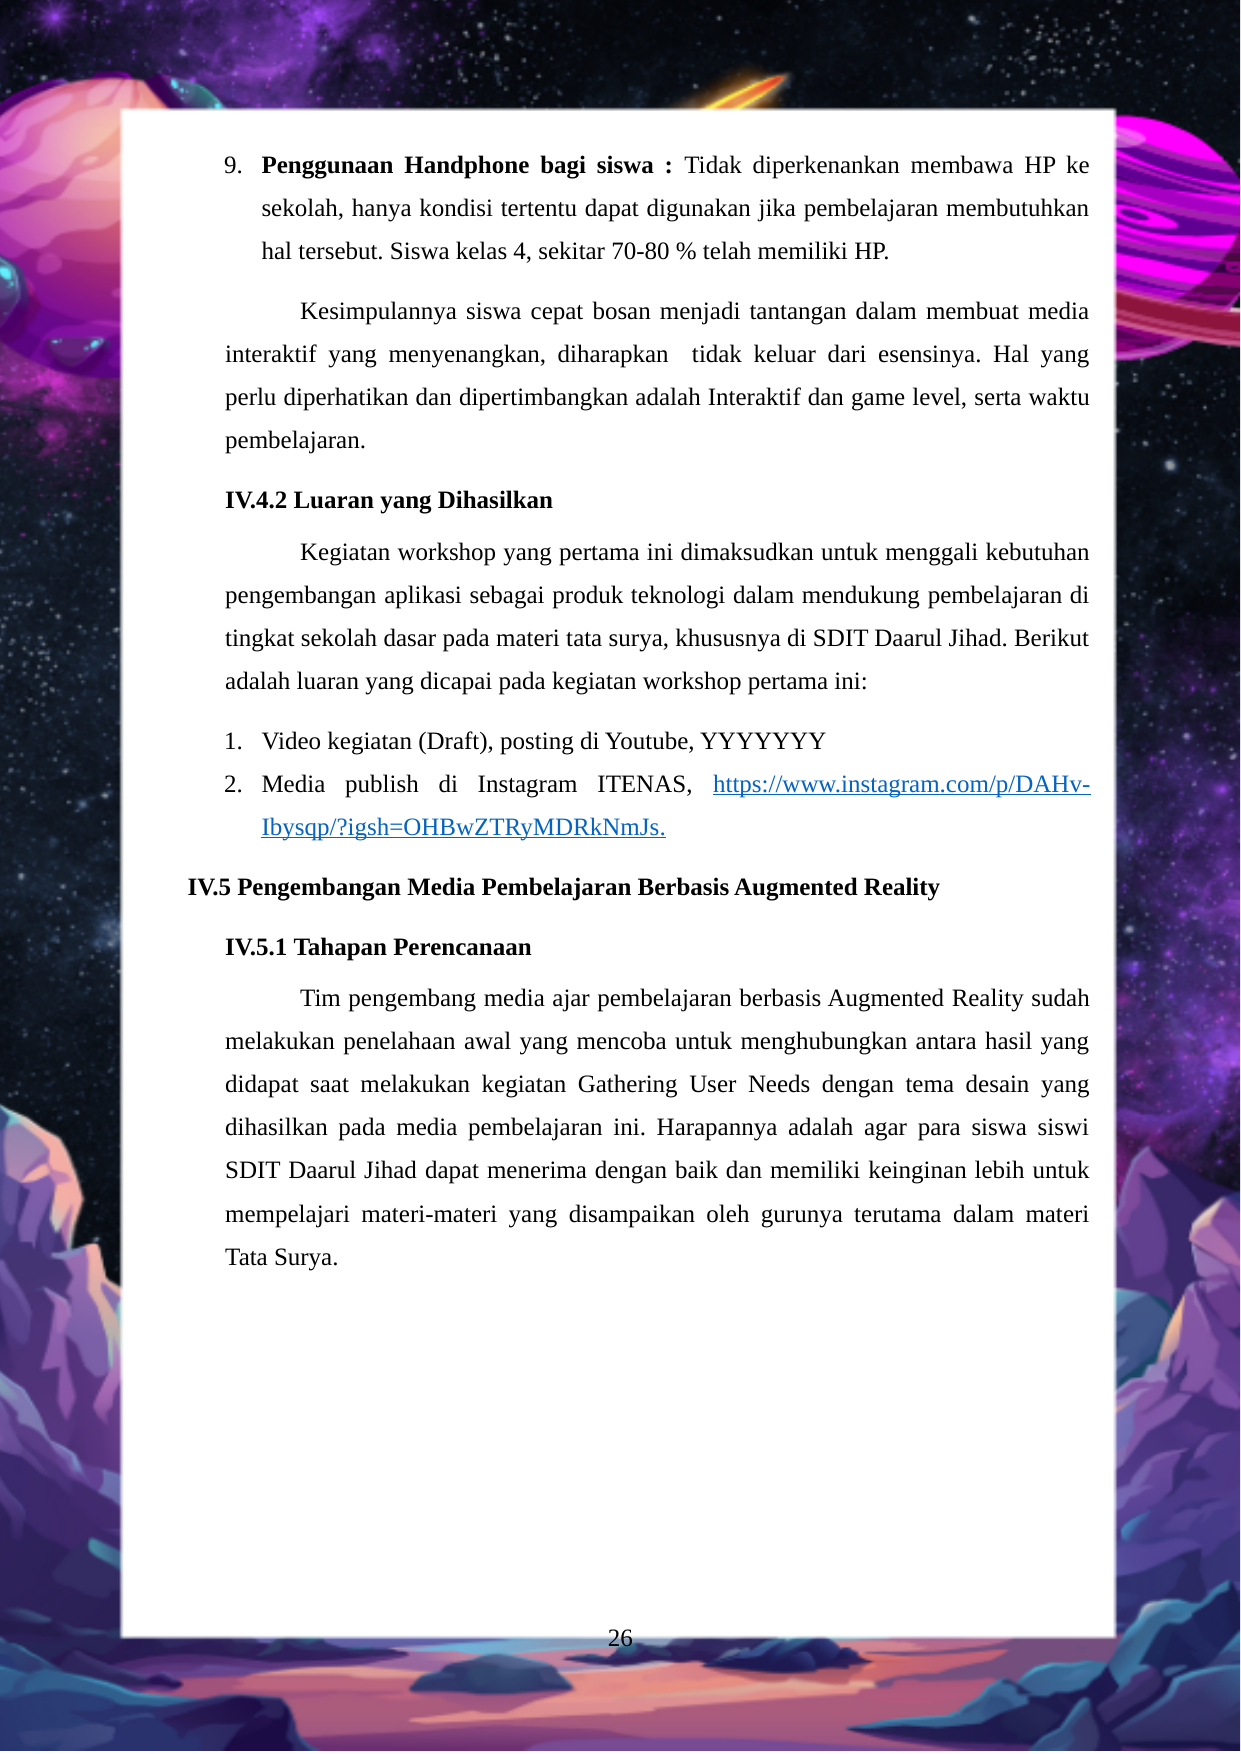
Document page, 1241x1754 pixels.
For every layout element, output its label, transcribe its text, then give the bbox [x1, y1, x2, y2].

list Penggunaan Handphone bagi siswa : Tidak diperkenankan membawa HP ke sekolah, hanya kondisi tertentu dapat digunakan jika pembelajaran membutuhkan hal tersebut. Siswa kelas 4, sekitar 70-80 % telah memiliki HP. [224, 150, 1090, 265]
text Kesimpulannya siswa cepat bosan menjadi tantangan dalam membuat media interaktif yang menyenangkan, diharapkan tidak keluar dari esensinya. Hal yang perlu diperhatikan dan dipertimbangkan adalah Interaktif dan game level, serta waktu pembelajaran. [225, 296, 1090, 454]
picture [0, 0, 1241, 1751]
text Tim pengembang media ajar pembelajaran berbasis Augmented Reality sudah melakukan penelahaan awal yang mencoba untuk menghubungkan antara hasil yang didapat saat melakukan kegiatan Gathering User Needs dengan tema desain yang dihasilkan pada media pembelajaran ini. Harapannya adalah agar para siswa siswi SDIT Daarul Jihad dapat menerima dengan baik dan memiliki keinginan lebih untuk mempelajari materi-materi yang disampaikan oleh gurunya terutama dalam materi Tata Surya. [225, 983, 1090, 1271]
subtitle Tahapan Perencanaan [225, 932, 1090, 960]
list Video kegiatan (Draft), posting di Youtube, YYYYYYY [224, 726, 1090, 754]
subtitle Pengembangan Media Pembelajaran Berbasis Augmented Reality [187, 872, 1090, 901]
subtitle Luaran yang Dihasilkan [225, 485, 1090, 514]
text Kegiatan workshop yang pertama ini dimaksudkan untuk menggali kebutuhan pengembangan aplikasi sebagai produk teknologi dalam mendukung pembelajaran di tingkat sekolah dasar pada materi tata surya, khususnya di SDIT Daarul Jihad. Berikut adalah luaran yang dicapai pada kegiatan workshop pertama ini: [225, 537, 1090, 695]
list Media publish di Instagram ITENAS, https://www.instagram.com/p/DAHv-Ibysqp/?igsh=OHBwZTRyMDRkNmJs. [224, 769, 1090, 841]
